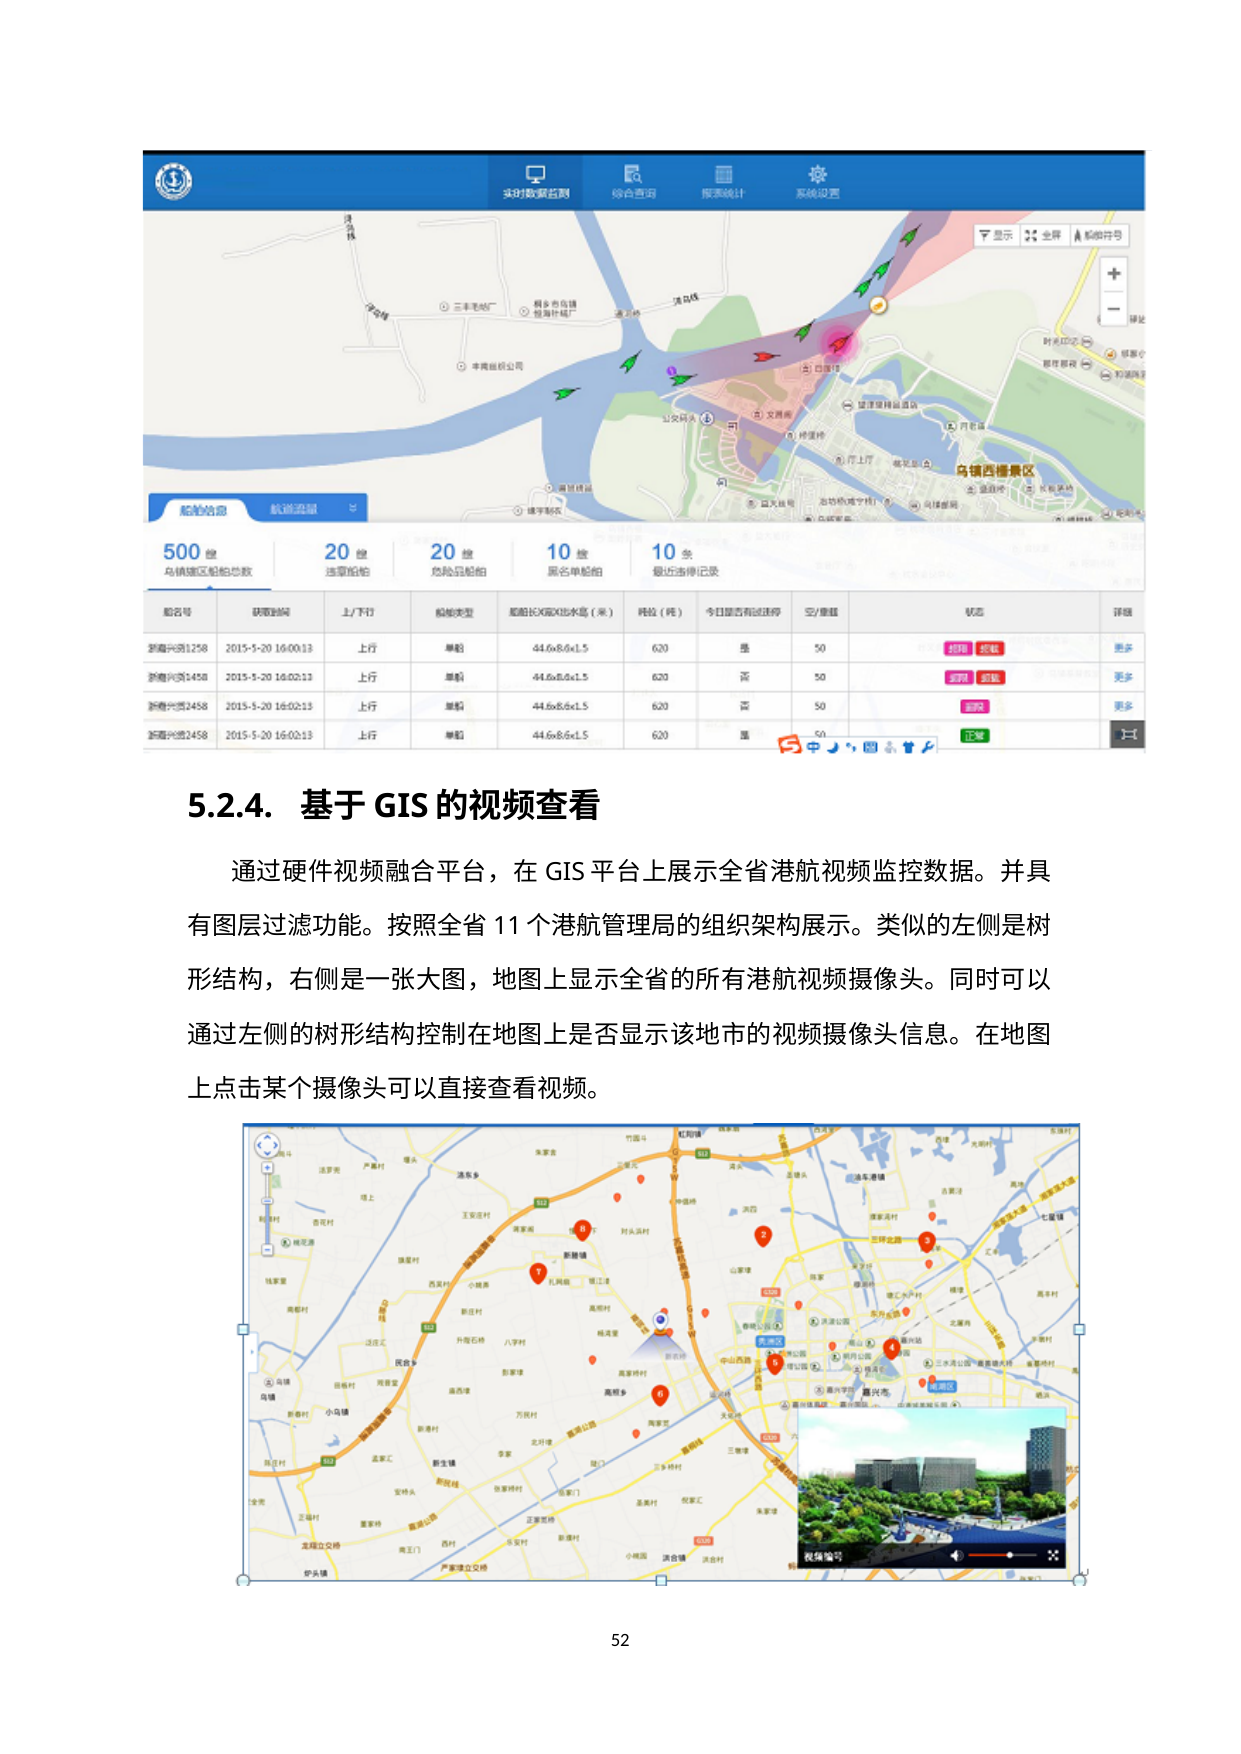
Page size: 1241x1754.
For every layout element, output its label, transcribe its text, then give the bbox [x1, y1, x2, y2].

picture [231, 1123, 1093, 1586]
text 通过硬件视频融合平台，在GIS平台上展示全省港航视频监控数据。并具有图层过滤功能。按照全省11个港航管理局的组织架构展示。类似的左侧是树形结构，右侧是一张大图，地图上显示全省的所有港航视频摄像头。同时可以通过左侧的树形结构控制在地图上是否显示该地市的视频摄像头信息。在地图上点击某个摄像头可以直接查看视频。 [187, 851, 1053, 1105]
subtitle 基于GIS的视频查看 [187, 779, 1053, 827]
picture [142, 150, 1153, 764]
